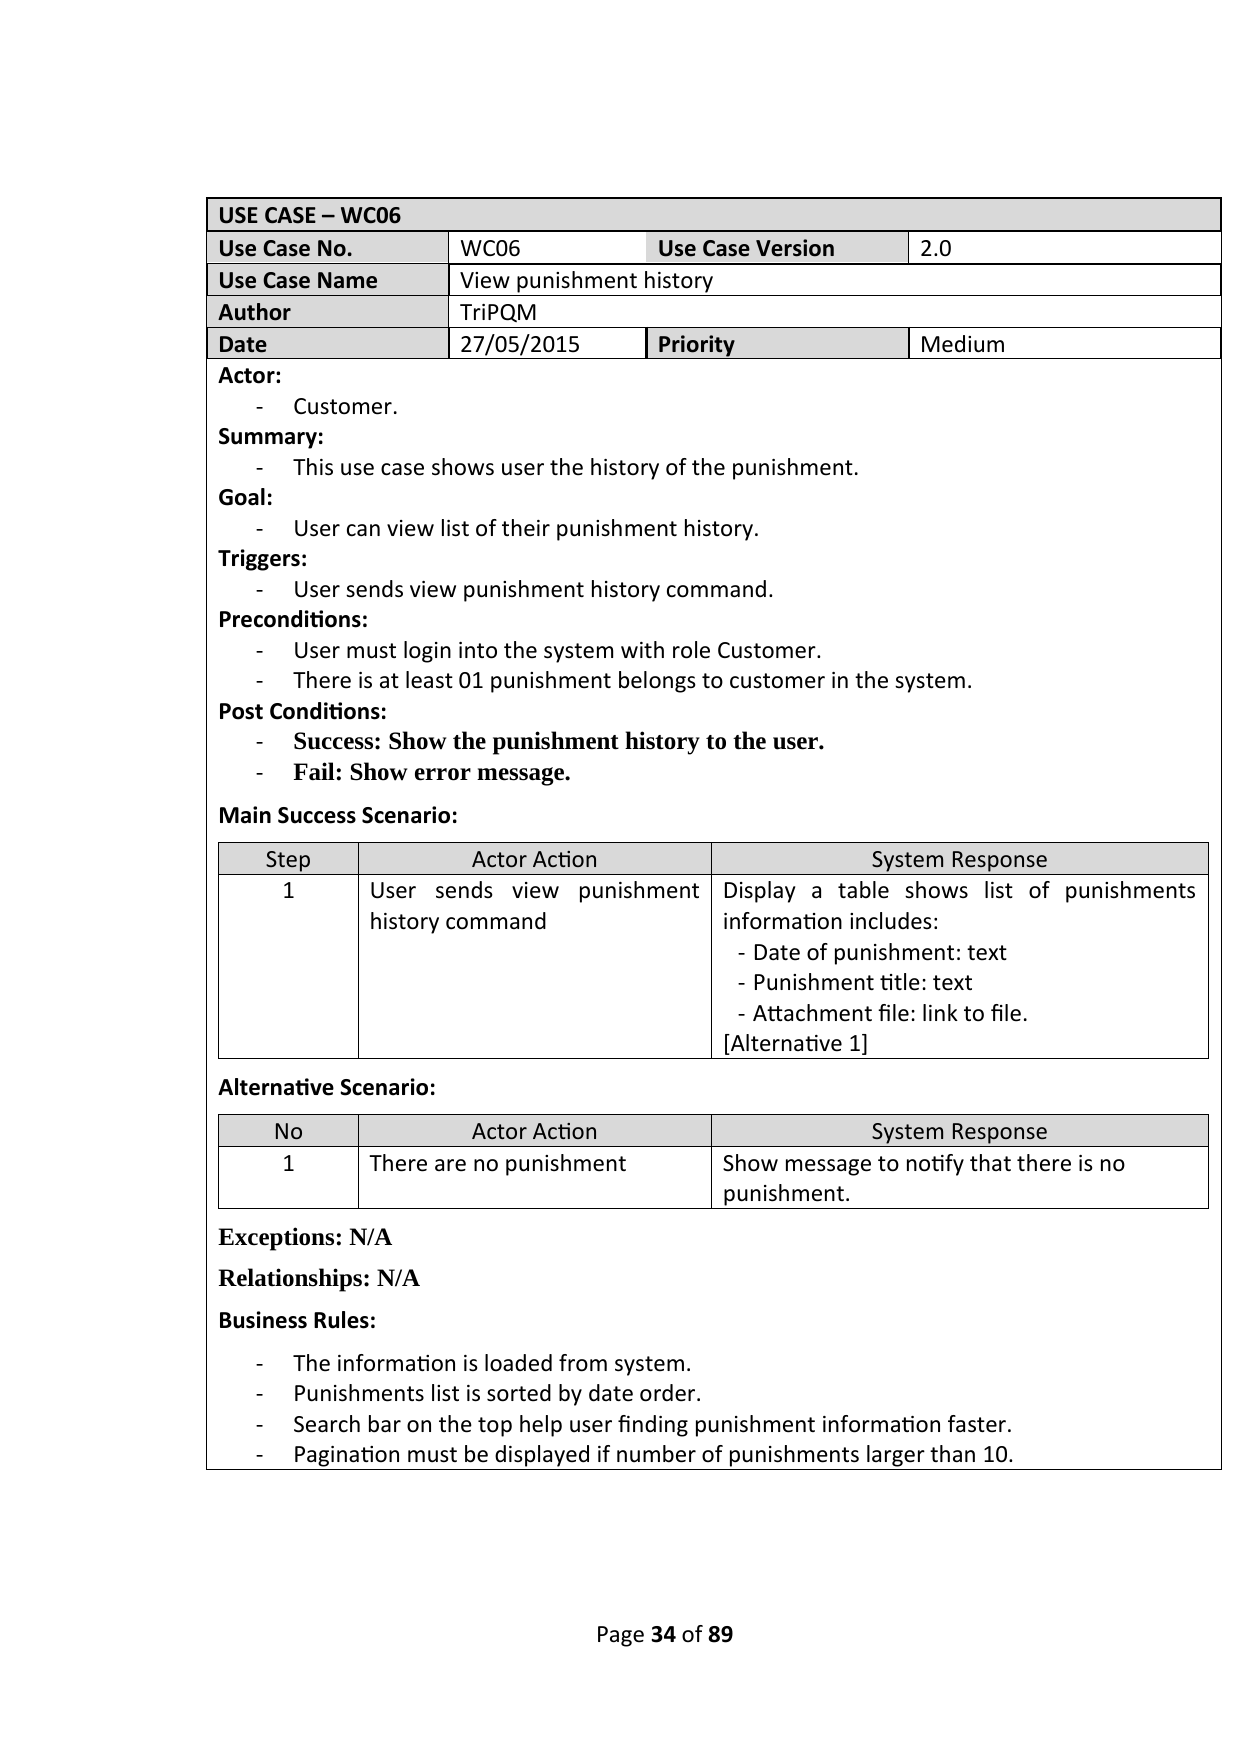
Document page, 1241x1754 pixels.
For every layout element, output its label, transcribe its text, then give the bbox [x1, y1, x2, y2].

table_cell Author [207, 296, 448, 327]
table_cell Use Case No. [207, 232, 448, 262]
table_cell Use Case Name [208, 264, 448, 295]
table_cell Priority [648, 328, 908, 358]
table_cell TriPQM [449, 296, 1221, 327]
table_cell 2.0 [909, 232, 1221, 262]
table_cell Medium [910, 328, 1220, 358]
table_header USE CASE – WC06 [208, 199, 1220, 230]
table_cell Use Case Version [646, 232, 908, 262]
table_cell Actor: Customer. Summary: This use case shows user the history of the punishment. Goal: User can view list of their punishment history. Triggers: User sends view punishment history command. Preconditions: User must login into the system with role Customer. There is at least 01 punishment belongs to customer in the system. Post Conditions: Success: Show the punishment history to the user. Fail: Show error message. Main Success Scenario: Alternative Scenario: Exceptions: N/A Relationships: N/A Business Rules: The information is loaded from system. Punishments list is sorted by date order. Search bar on the top help user finding punishment information faster. Pagination must be displayed if number of punishments larger than 10. [207, 359, 1221, 1469]
table_cell Date [208, 328, 448, 358]
table_cell View punishment history [450, 265, 1220, 295]
table_cell 27/05/2015 [450, 328, 645, 358]
table_cell WC06 [449, 232, 646, 262]
